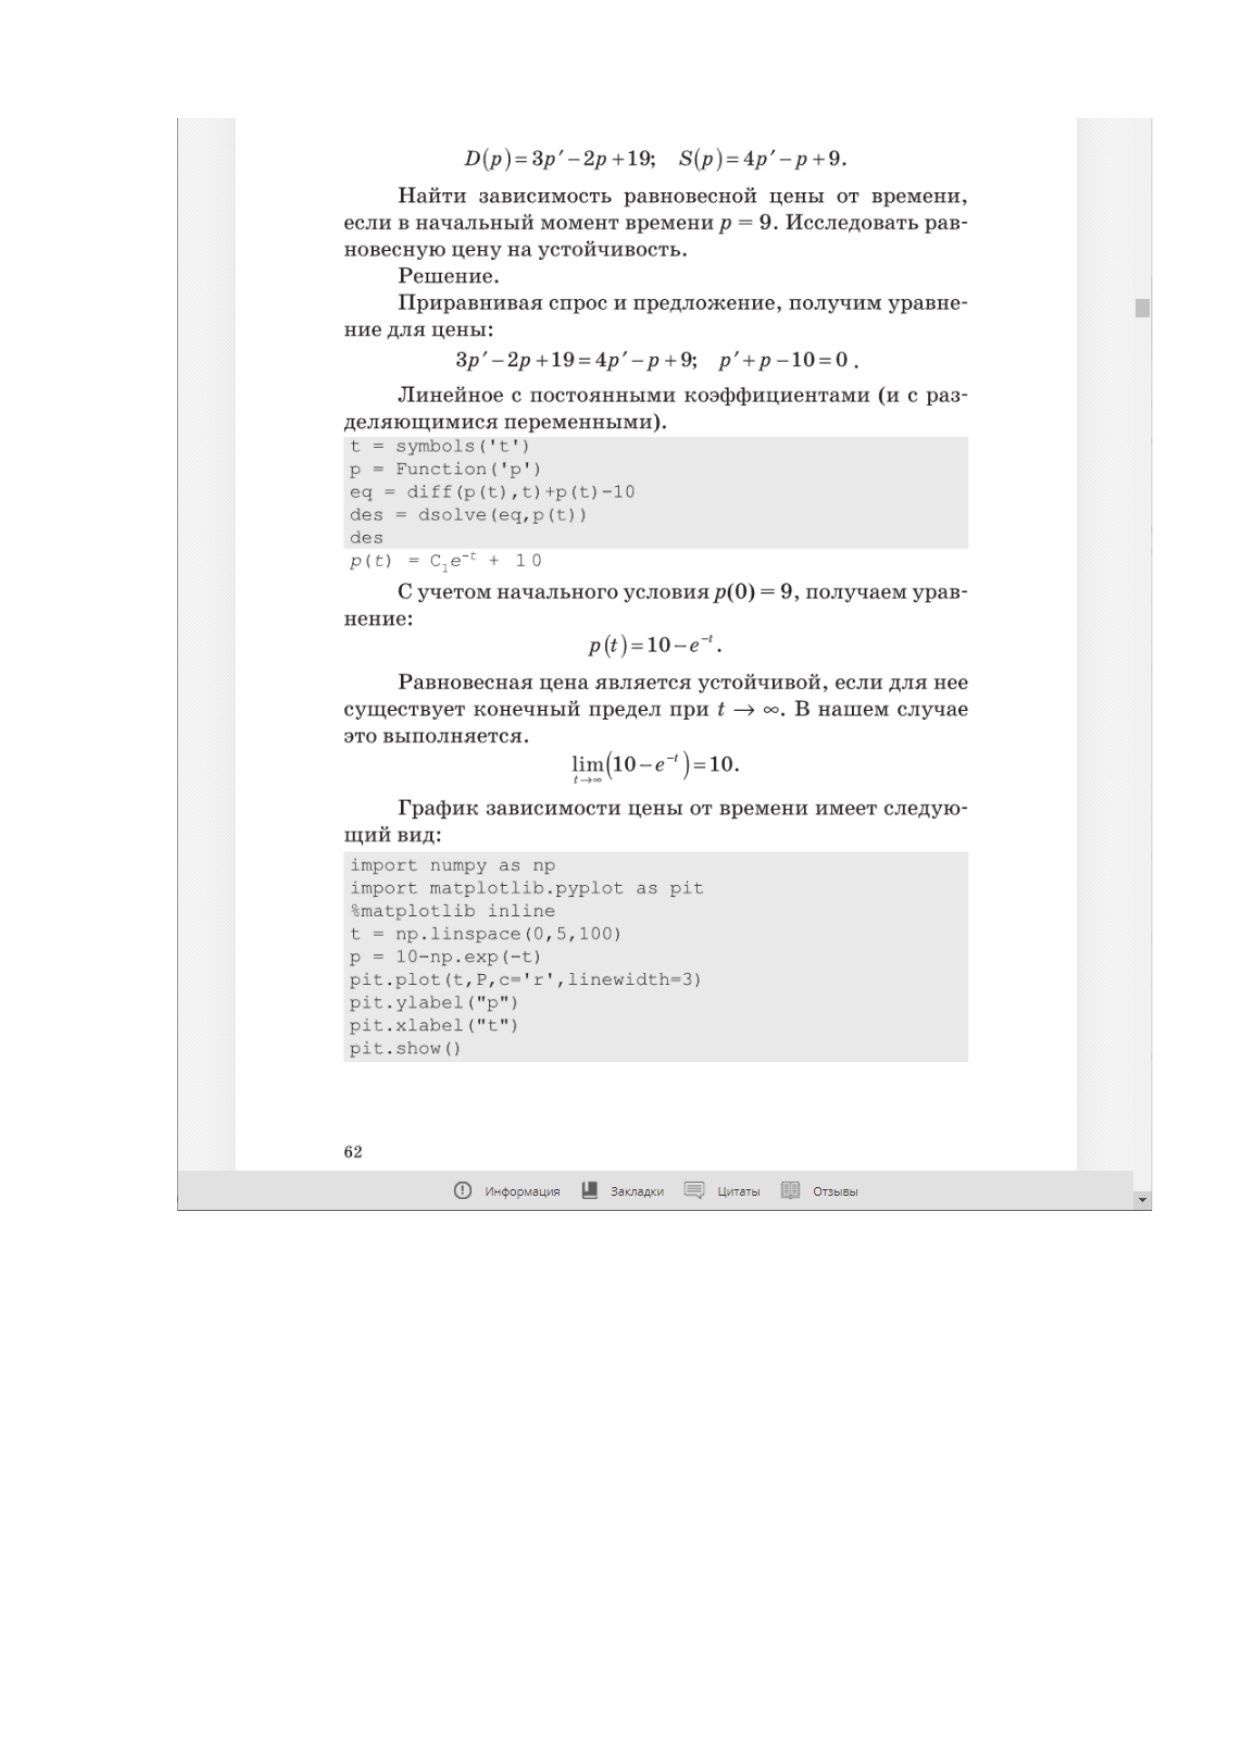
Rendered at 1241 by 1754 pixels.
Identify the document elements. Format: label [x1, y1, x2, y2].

picture [177, 118, 1153, 1211]
